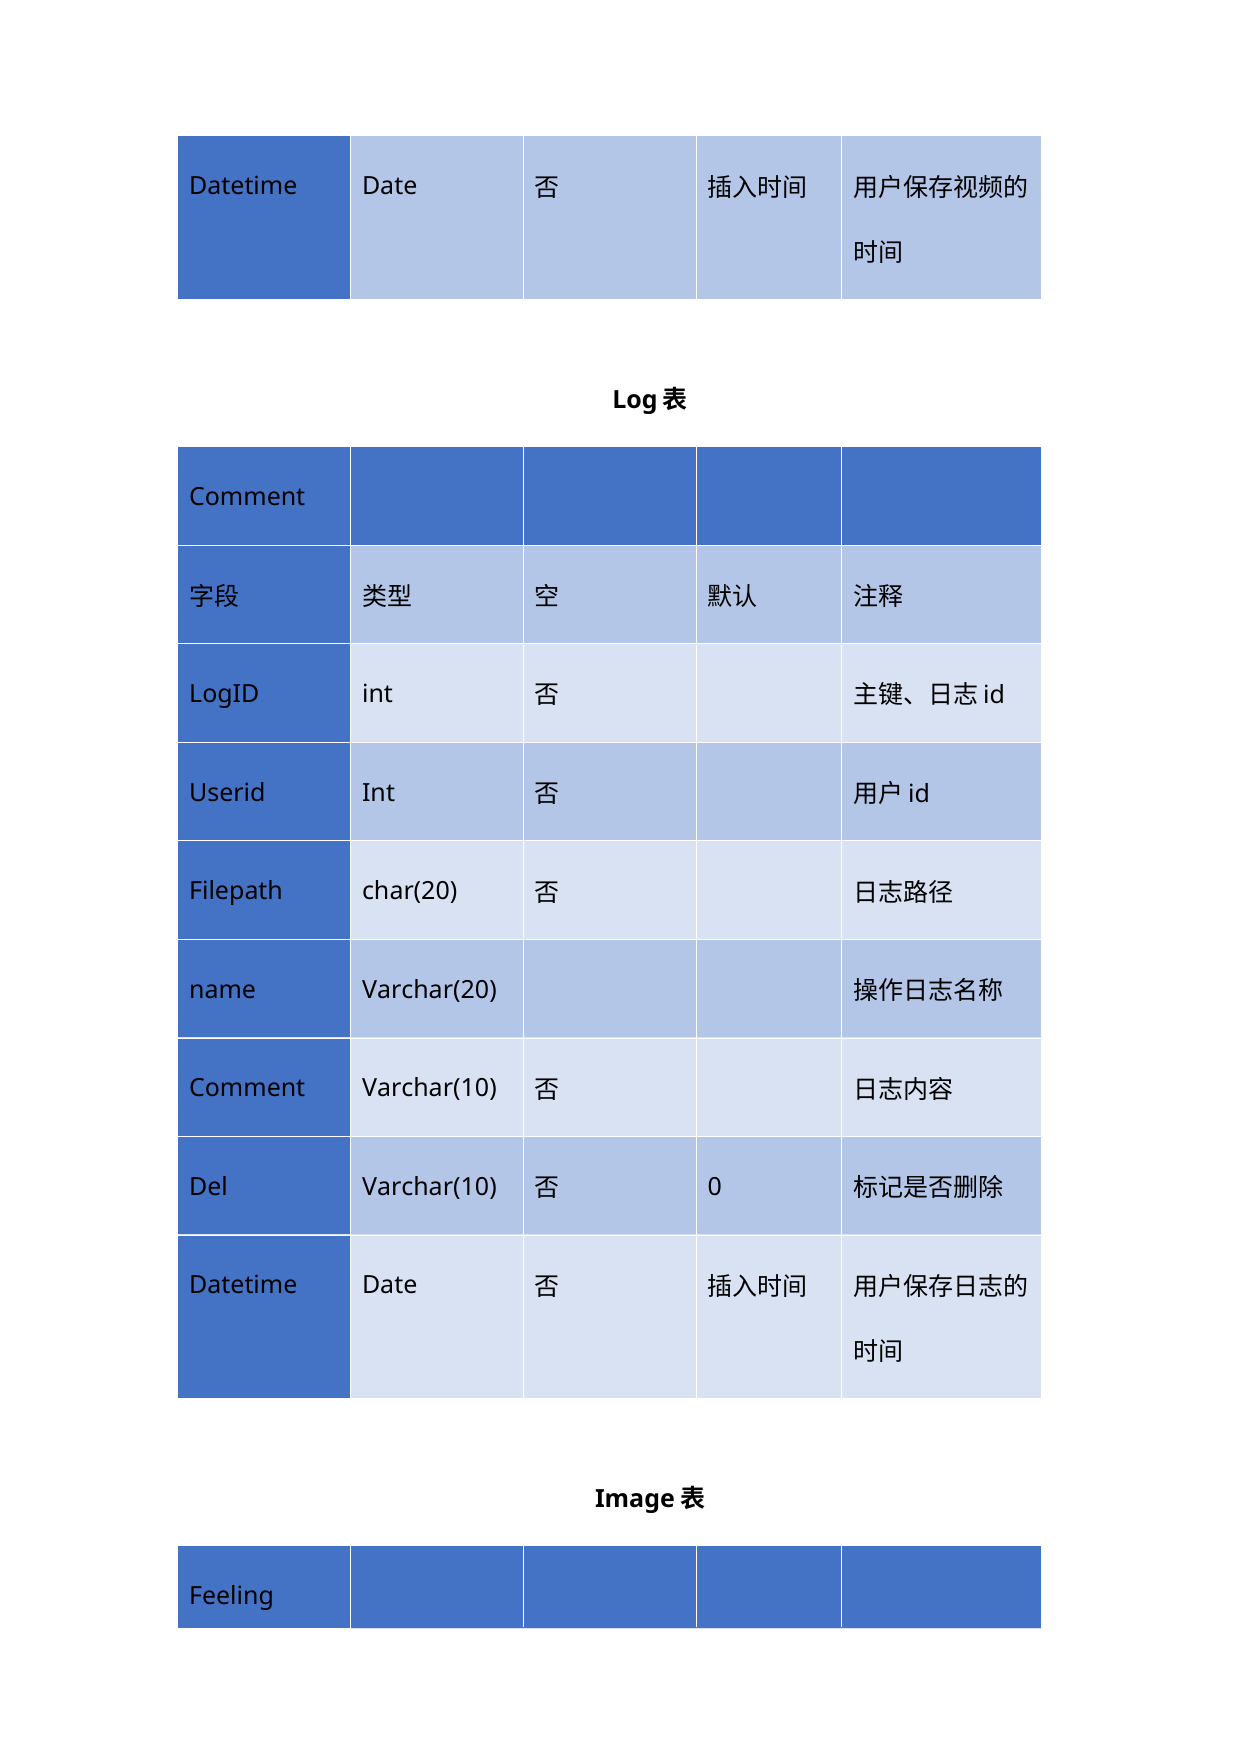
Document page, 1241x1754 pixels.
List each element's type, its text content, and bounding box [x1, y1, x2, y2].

table_cell [697, 743, 841, 840]
table_header [696, 1546, 842, 1628]
table_cell 注释 [842, 546, 1041, 643]
table_cell 否 [524, 743, 696, 840]
table_cell 否 [524, 841, 696, 939]
table_cell 插入时间 [697, 1236, 841, 1398]
table_header [351, 447, 523, 545]
table_cell 用户保存视频的时间 [842, 136, 1041, 299]
table_cell 否 [524, 1039, 696, 1136]
table_header Comment [178, 447, 350, 545]
table_header [842, 447, 1041, 545]
table_cell 用户保存日志的时间 [842, 1236, 1041, 1398]
text Log表 [177, 365, 1122, 430]
table_cell Comment [178, 1039, 350, 1136]
table_cell int [351, 644, 523, 742]
table_header Feeling [178, 1546, 350, 1628]
table_cell [697, 1039, 841, 1136]
table_cell 否 [524, 1236, 696, 1398]
table_cell 主键、日志id [842, 644, 1041, 742]
table_cell [524, 940, 696, 1037]
table_cell [697, 644, 841, 742]
table_cell 用户id [842, 743, 1041, 840]
table_cell 否 [524, 1137, 696, 1234]
table_cell Varchar(20) [351, 940, 523, 1037]
table_cell 空 [524, 546, 696, 643]
table_header [523, 1546, 696, 1628]
table_header [842, 1546, 1041, 1628]
table_cell Datetime [178, 136, 350, 299]
table_cell 默认 [697, 546, 841, 643]
table_cell [697, 841, 841, 939]
table_cell 字段 [178, 546, 350, 643]
table_cell [697, 940, 841, 1037]
table_cell Datetime [178, 1236, 350, 1398]
table_cell 否 [524, 136, 696, 299]
text Image表 [177, 1464, 1122, 1529]
table_header [524, 447, 696, 545]
table_cell Userid [178, 743, 350, 840]
table_cell Date [351, 136, 523, 299]
table_cell 插入时间 [697, 136, 841, 299]
table_cell Date [351, 1236, 523, 1398]
table_cell 否 [524, 644, 696, 742]
table_header [697, 447, 841, 545]
table_cell Int [351, 743, 523, 840]
table_cell Varchar(10) [351, 1039, 523, 1136]
table_cell Varchar(10) [351, 1137, 523, 1234]
table_cell 操作日志名称 [842, 940, 1041, 1037]
table_cell 0 [697, 1137, 841, 1234]
table_cell name [178, 940, 350, 1037]
table_cell LogID [178, 644, 350, 742]
table_cell 标记是否删除 [842, 1137, 1041, 1234]
table_cell 日志路径 [842, 841, 1041, 939]
table_cell Del [178, 1137, 350, 1234]
table_header [351, 1546, 523, 1628]
table_cell char(20) [351, 841, 523, 939]
table_cell 类型 [351, 546, 523, 643]
table_cell Filepath [178, 841, 350, 939]
table_cell 日志内容 [842, 1039, 1041, 1136]
